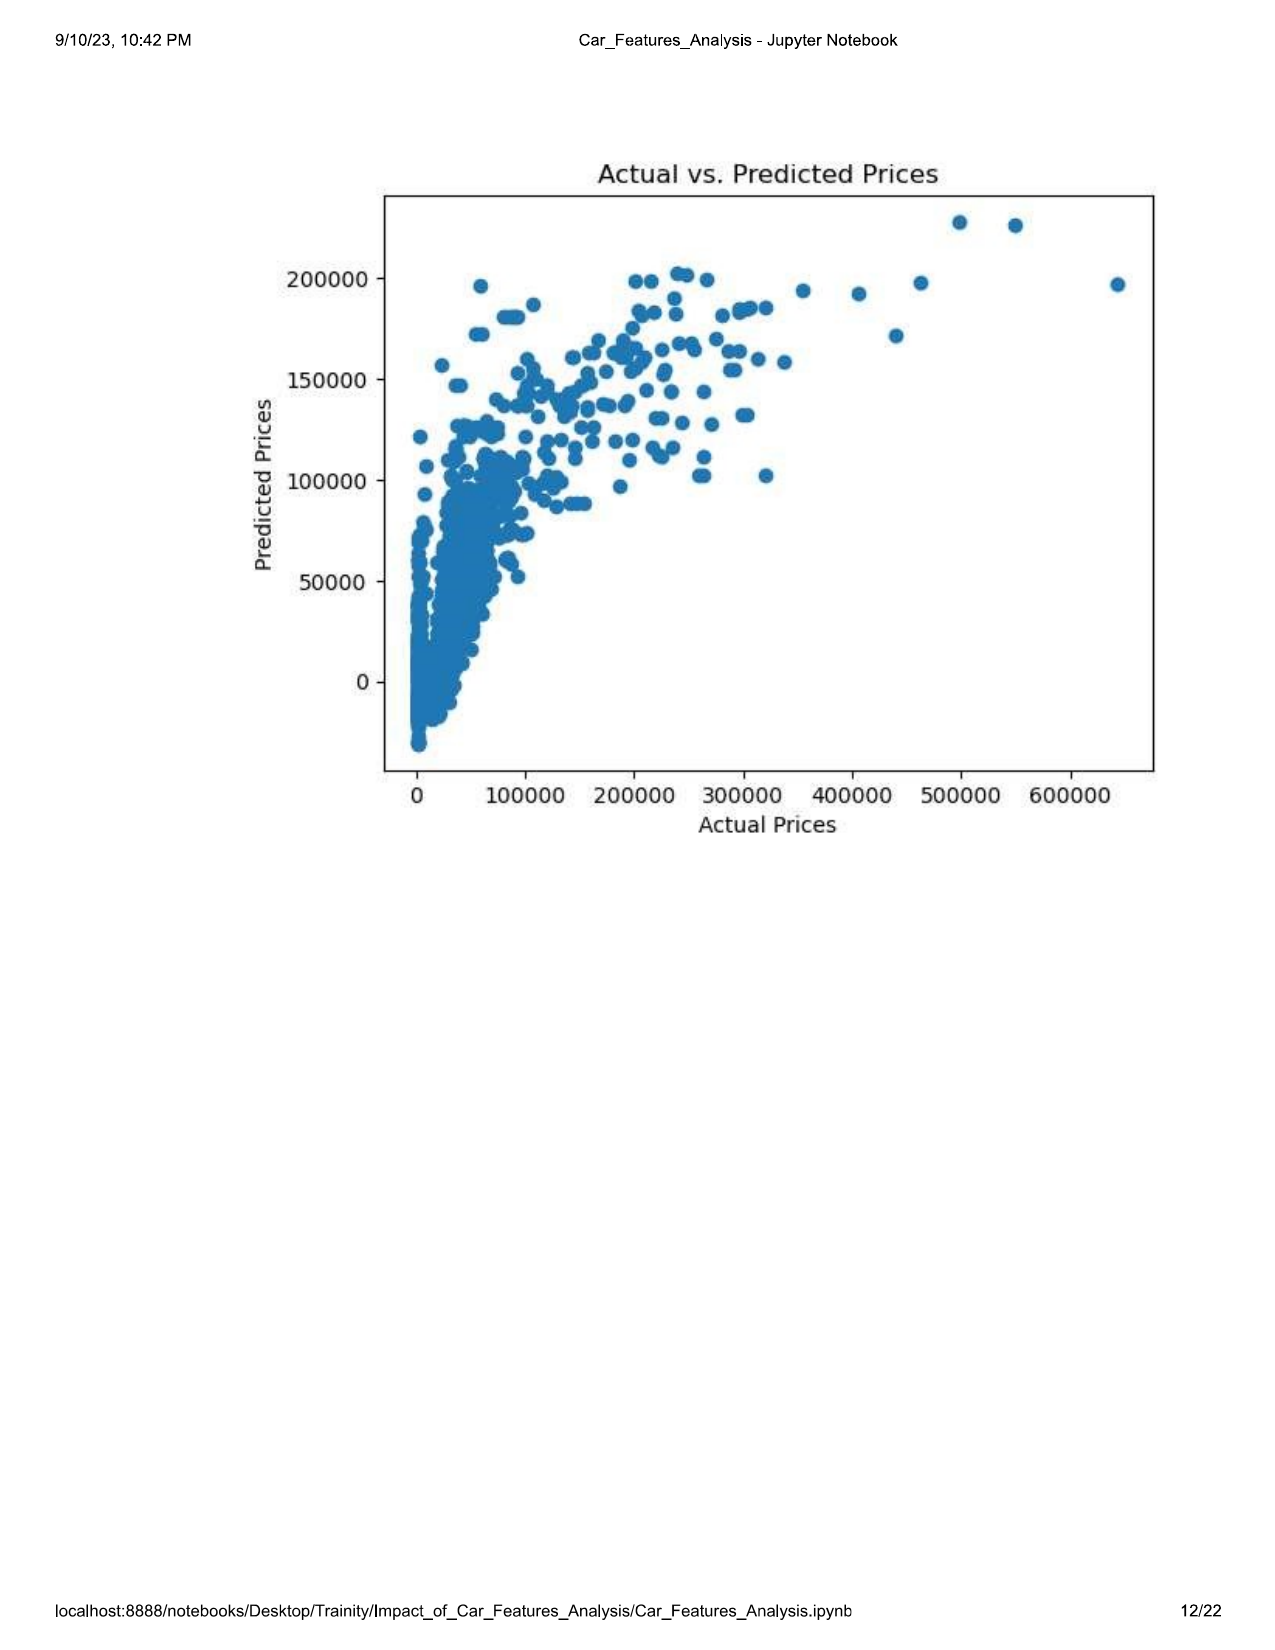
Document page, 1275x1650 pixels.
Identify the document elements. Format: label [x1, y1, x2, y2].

picture [240, 150, 1167, 853]
picture [55, 1603, 852, 1620]
